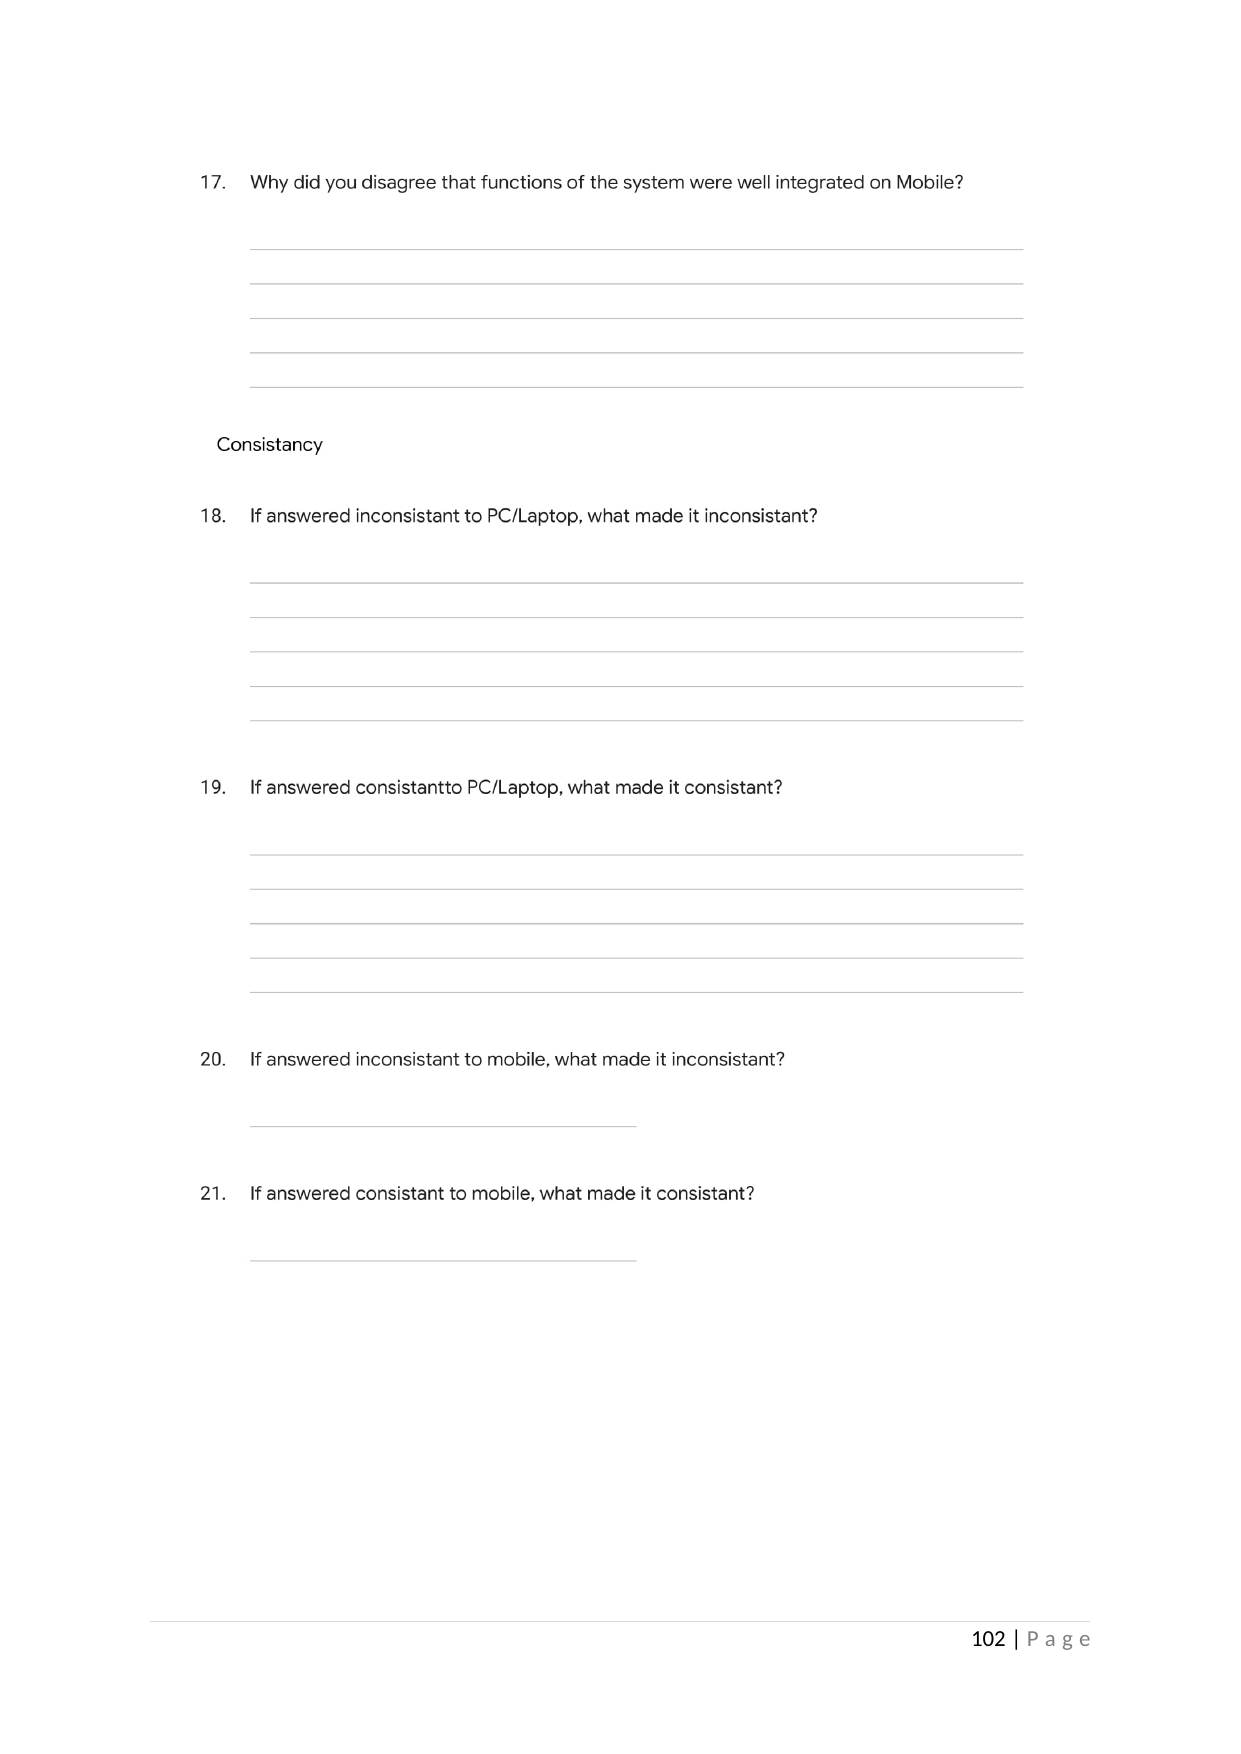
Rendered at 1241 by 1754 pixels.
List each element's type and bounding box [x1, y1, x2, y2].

picture [150, 150, 1091, 1481]
